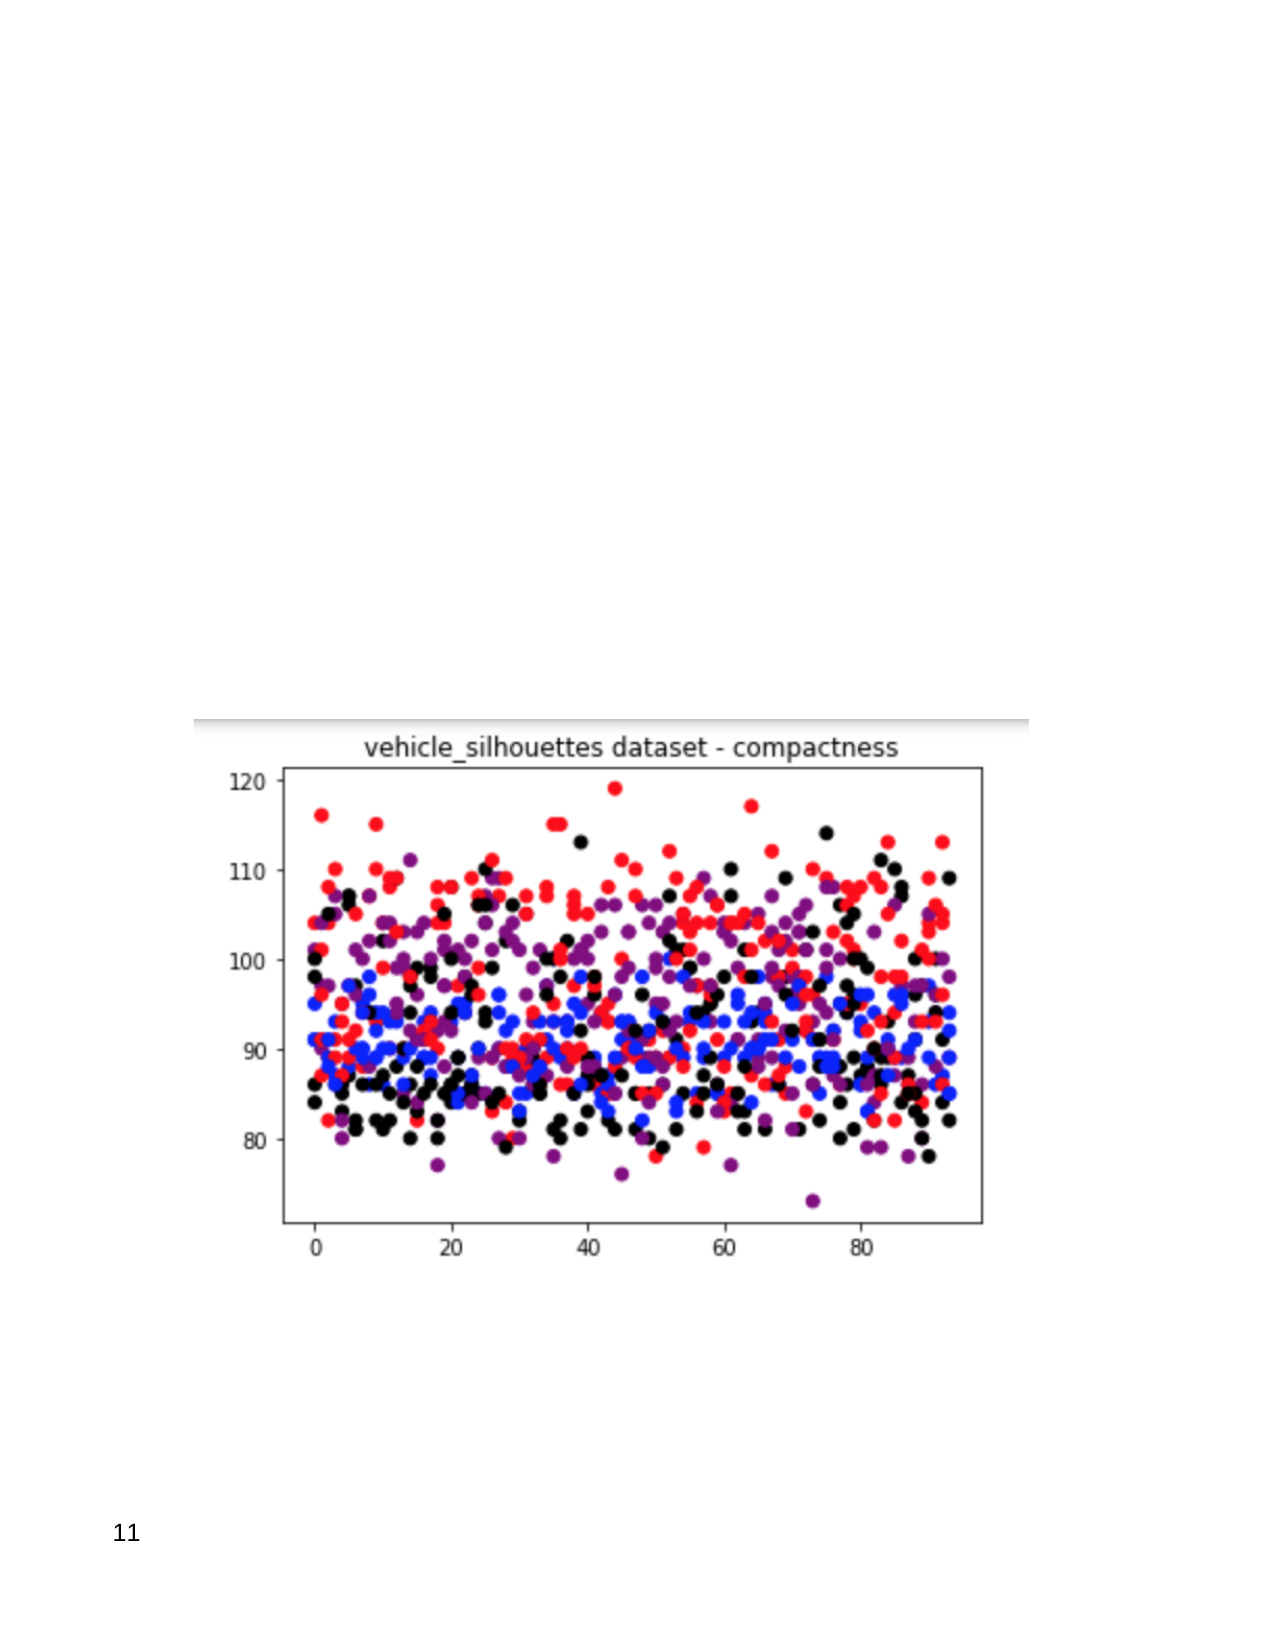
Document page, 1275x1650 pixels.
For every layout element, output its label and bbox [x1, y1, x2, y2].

picture [193, 719, 1029, 1289]
